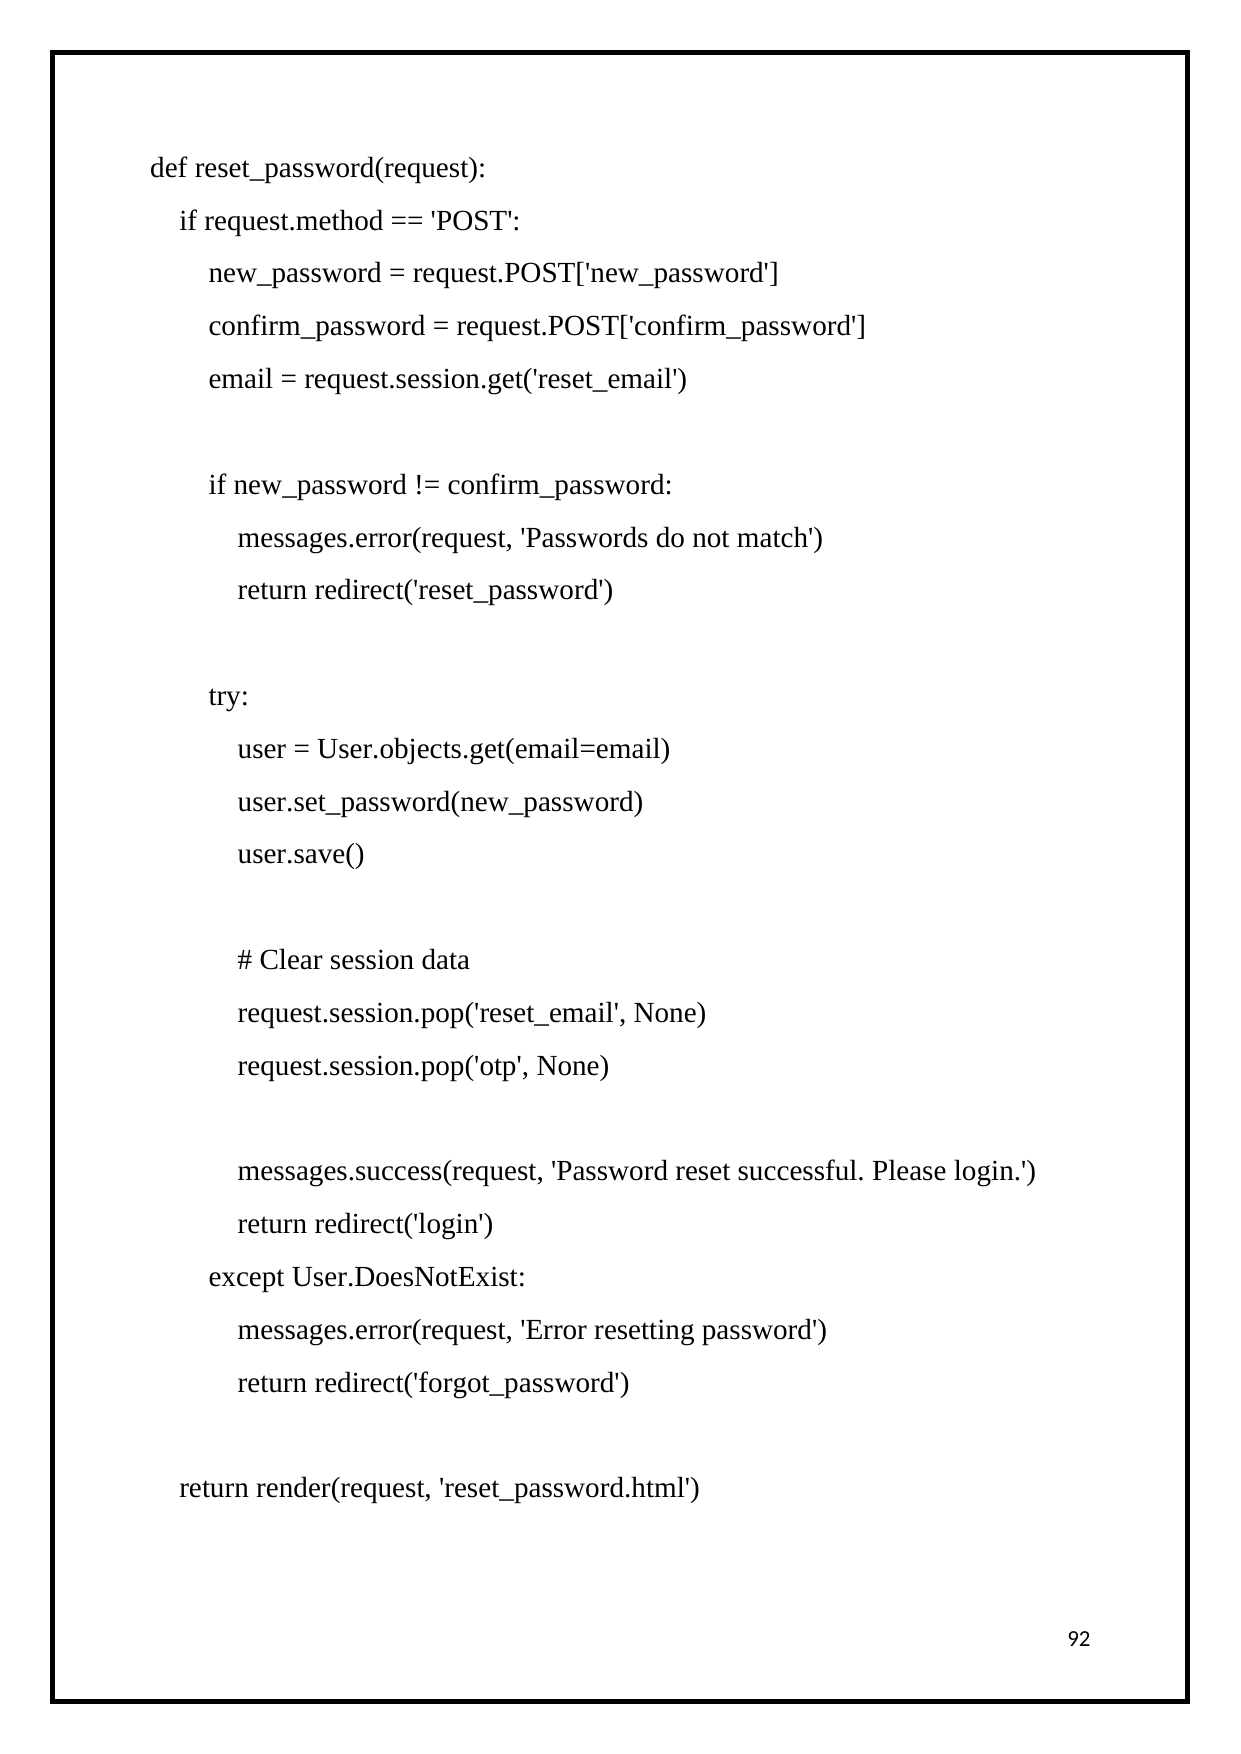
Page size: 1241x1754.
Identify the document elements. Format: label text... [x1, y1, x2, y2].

text def reset_password(request): [150, 150, 1090, 183]
text request.session.pop('otp', None) [150, 1048, 1090, 1081]
text confirm_password = request.POST['confirm_password'] [150, 308, 1090, 342]
text return redirect('login') [150, 1206, 1090, 1240]
text messages.error(request, 'Passwords do not match') [150, 520, 1090, 553]
text return redirect('forgot_password') [150, 1365, 1090, 1398]
text messages.success(request, 'Password reset successful. Please login.') [150, 1153, 1090, 1187]
text email = request.session.get('reset_email') [150, 361, 1090, 395]
text request.session.pop('reset_email', None) [150, 995, 1090, 1028]
text try: [150, 678, 1090, 712]
text user = User.objects.get(email=email) [150, 731, 1090, 764]
text user.set_password(new_password) [150, 784, 1090, 817]
text messages.error(request, 'Error resetting password') [150, 1312, 1090, 1345]
text return render(request, 'reset_password.html') [150, 1470, 1090, 1504]
text if request.method == 'POST': [150, 203, 1090, 236]
text if new_password != confirm_password: [150, 467, 1090, 500]
text user.save() [150, 837, 1090, 870]
text # Clear session data [150, 942, 1090, 976]
text except User.DoesNotExist: [150, 1259, 1090, 1293]
text return redirect('reset_password') [150, 572, 1090, 606]
text new_password = request.POST['new_password'] [150, 256, 1090, 289]
